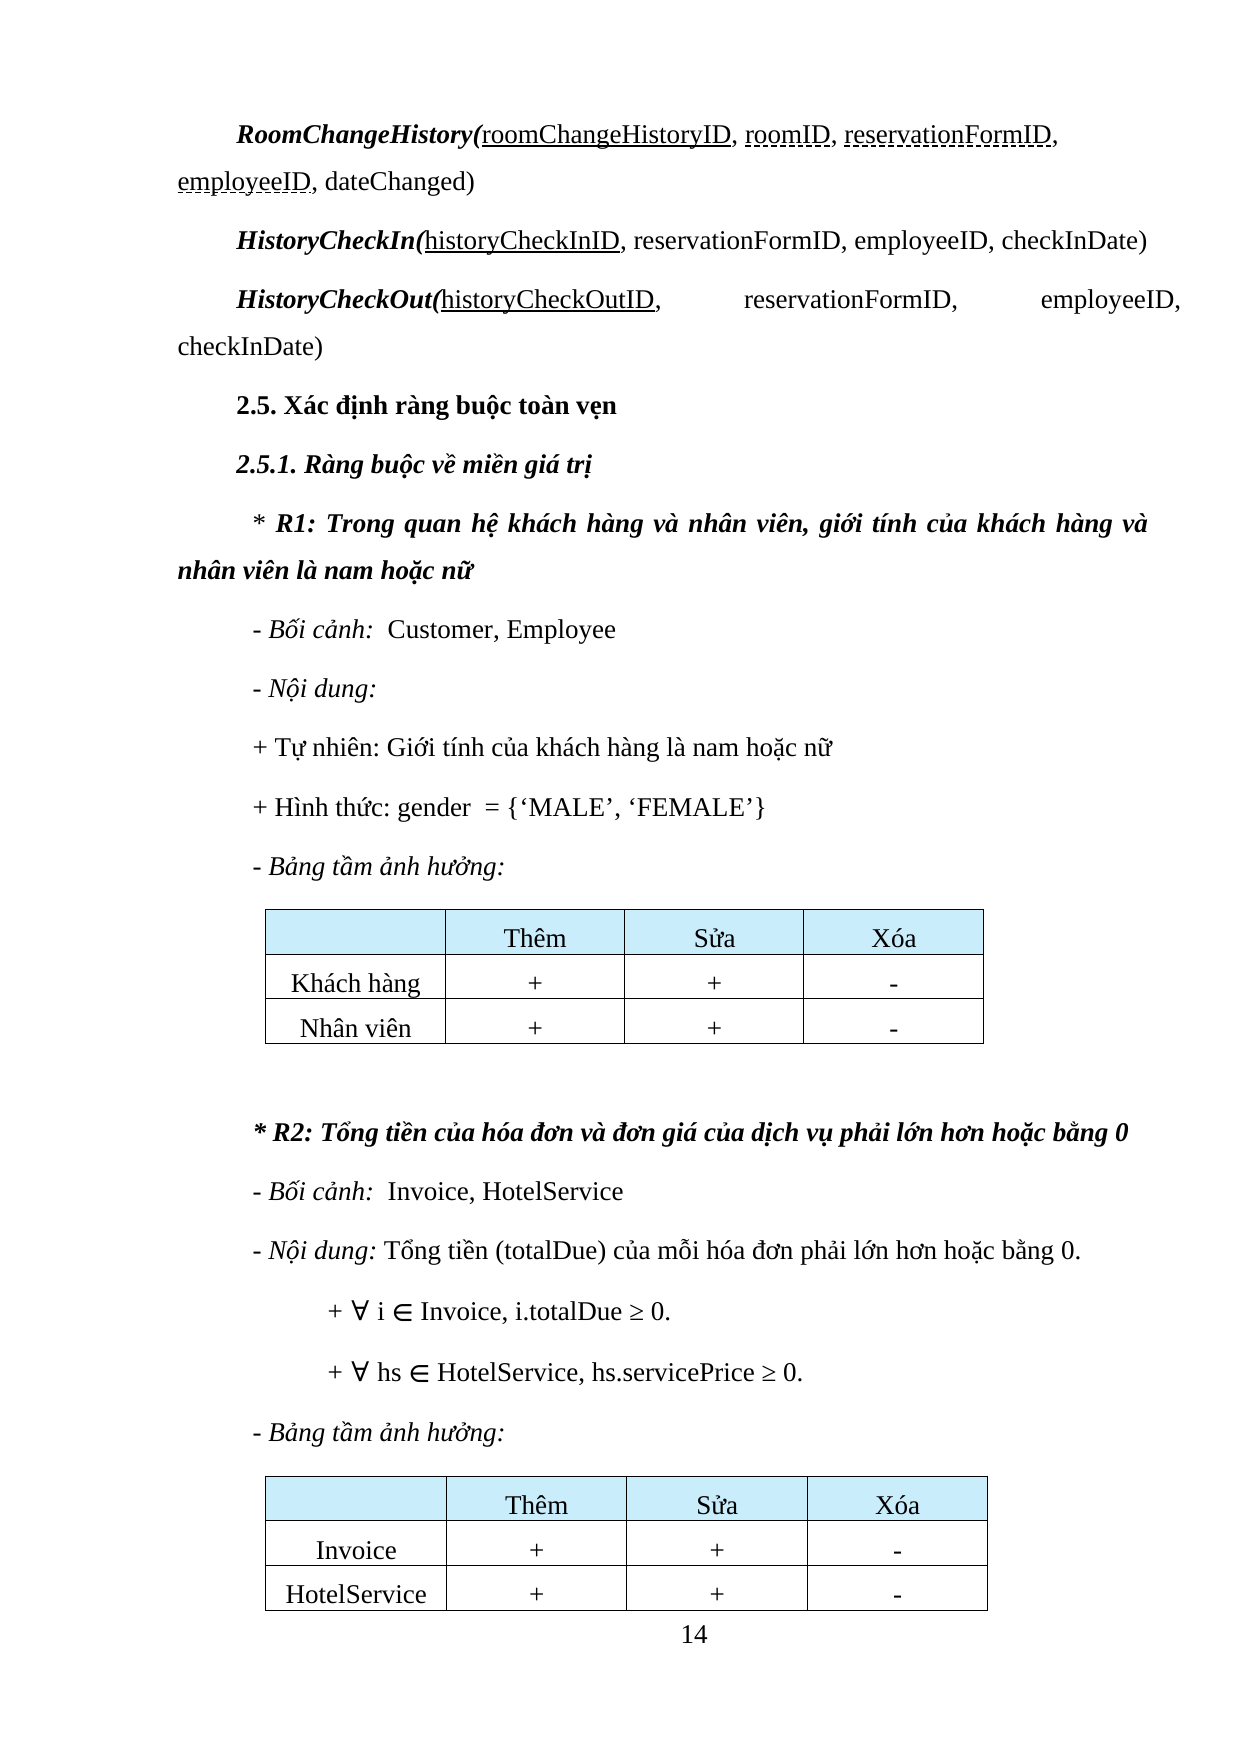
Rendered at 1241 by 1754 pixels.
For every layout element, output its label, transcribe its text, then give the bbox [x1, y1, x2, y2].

table_header [266, 910, 445, 954]
text * R1: Trong quan hệ khách hàng và nhân viên, giới tính của khách hàng và nhân viên là nam hoặc nữ [177, 507, 1152, 585]
table_header Xóa [804, 910, 983, 954]
table_header Xóa [808, 1477, 987, 1520]
text + ∀ i ∈ Invoice, i.totalDue ≥ 0. [252, 1293, 1152, 1326]
table_header [266, 1477, 446, 1520]
text 2.5. Xác định ràng buộc toàn vẹn [177, 389, 1152, 420]
text - Bảng tầm ảnh hưởng: [252, 1416, 1152, 1447]
table_cell + [446, 955, 624, 998]
table_header Thêm [447, 1477, 626, 1520]
text - Nội dung: Tổng tiền (totalDue) của mỗi hóa đơn phải lớn hơn hoặc bằng 0. [252, 1234, 1152, 1265]
table_cell + [625, 999, 803, 1043]
table_header Thêm [446, 910, 624, 954]
table_cell - [808, 1566, 987, 1609]
text HistoryCheckOut(historyCheckOutID, reservationFormID, employeeID, checkInDate) [177, 283, 1181, 361]
table_cell + [447, 1521, 626, 1565]
table_cell + [625, 955, 803, 998]
table_cell HotelService [266, 1566, 446, 1609]
text - Bối cảnh: Invoice, HotelService [252, 1175, 1152, 1206]
text * R2: Tổng tiền của hóa đơn và đơn giá của dịch vụ phải lớn hơn hoặc bằng 0 [252, 1116, 1152, 1147]
table_cell - [808, 1521, 987, 1565]
table_header Sửa [625, 910, 803, 954]
table_cell + [447, 1566, 626, 1609]
text RoomChangeHistory(roomChangeHistoryID, roomID, reservationFormID, employeeID, dateChanged) [177, 118, 1152, 196]
table_cell Nhân viên [266, 999, 445, 1043]
text - Bối cảnh: Customer, Employee [252, 613, 1152, 644]
table_cell + [446, 999, 624, 1043]
table_cell Invoice [266, 1521, 446, 1565]
text + Hình thức: gender = {‘MALE’, ‘FEMALE’} [252, 791, 1152, 822]
table_header Sửa [627, 1477, 807, 1520]
text + Tự nhiên: Giới tính của khách hàng là nam hoặc nữ [252, 731, 1152, 763]
table_cell - [804, 955, 983, 998]
table_cell + [627, 1521, 807, 1565]
text HistoryCheckIn(historyCheckInID, reservationFormID, employeeID, checkInDate) [177, 224, 1152, 255]
text - Bảng tầm ảnh hưởng: [252, 850, 1152, 881]
text + ∀ hs ∈ HotelService, hs.servicePrice ≥ 0. [252, 1355, 1152, 1387]
text - Nội dung: [252, 672, 1152, 703]
table_cell - [804, 999, 983, 1043]
text 2.5.1. Ràng buộc về miền giá trị [177, 448, 1152, 479]
table_cell Khách hàng [266, 955, 445, 998]
table_cell + [627, 1566, 807, 1609]
